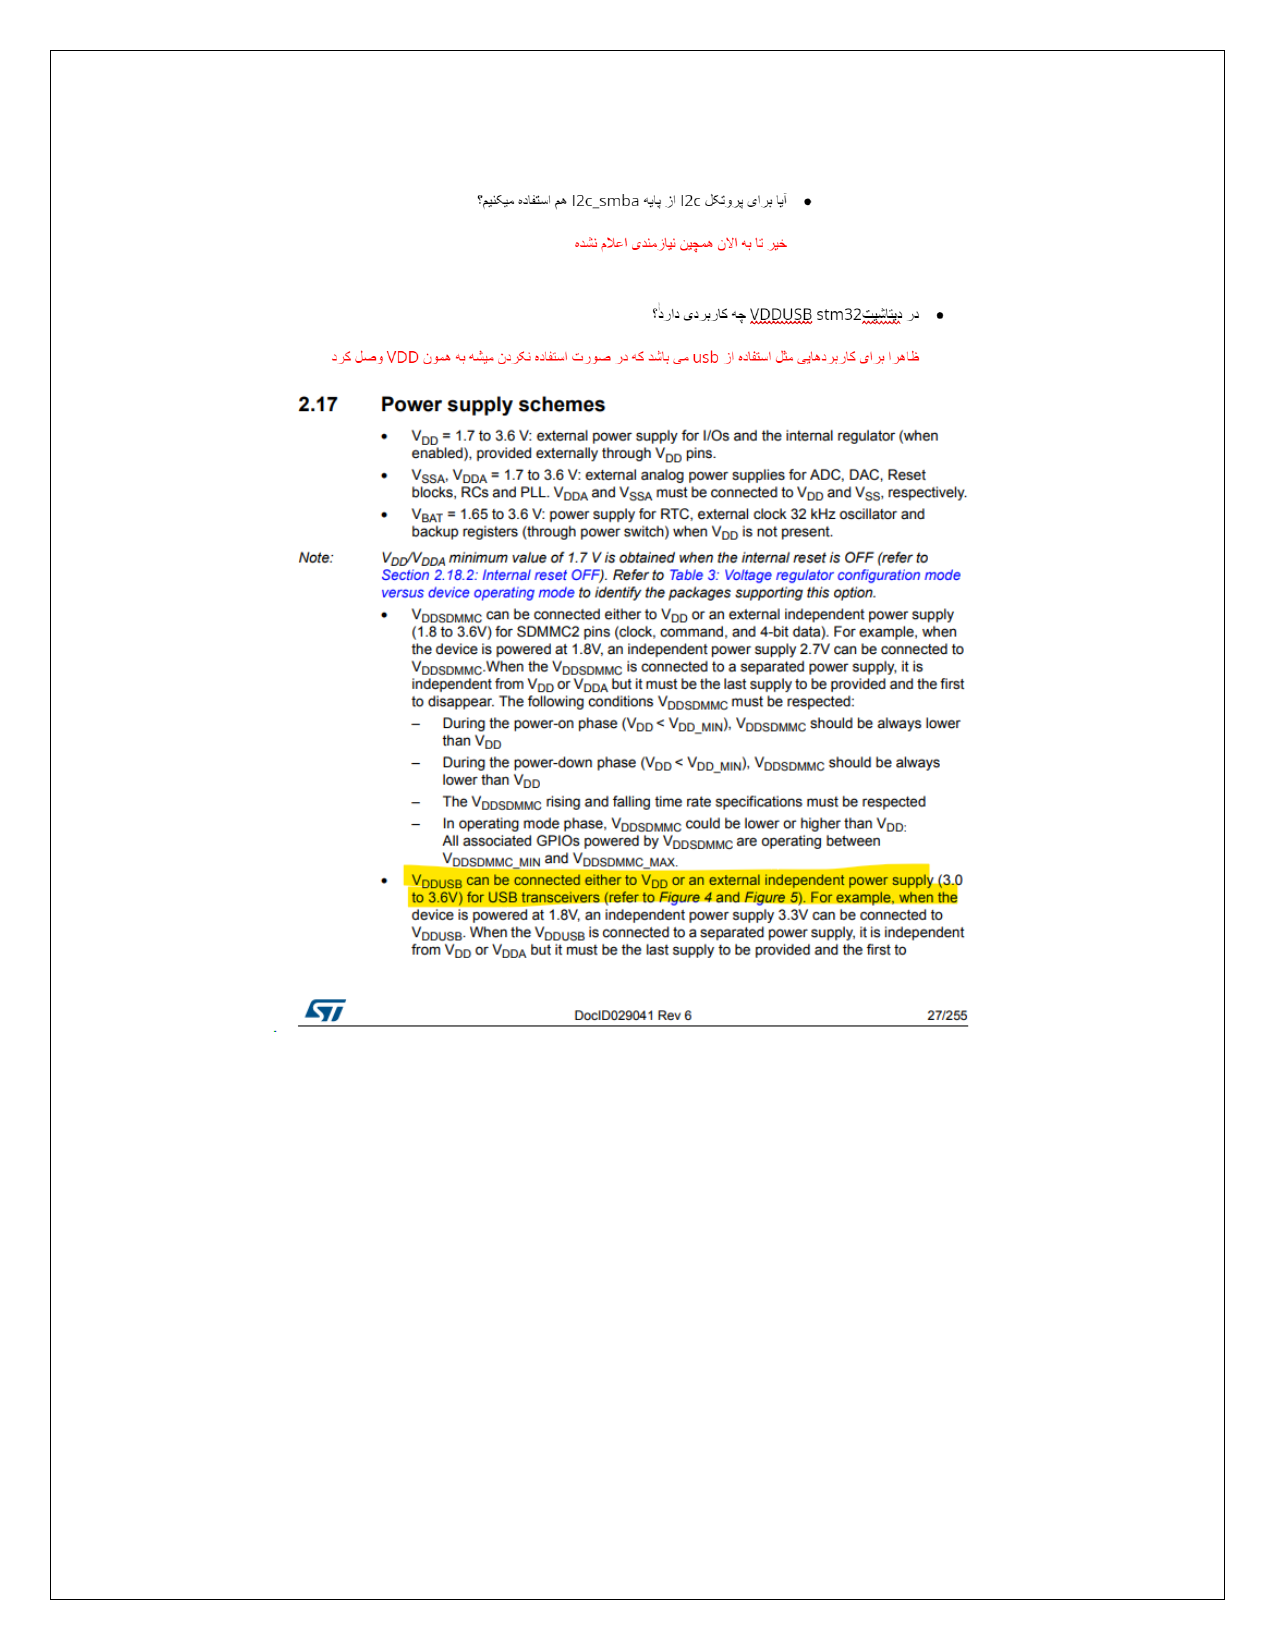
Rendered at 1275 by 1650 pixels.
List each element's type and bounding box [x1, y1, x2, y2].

picture [455, 177, 820, 272]
picture [273, 384, 1002, 1032]
picture [313, 275, 962, 381]
